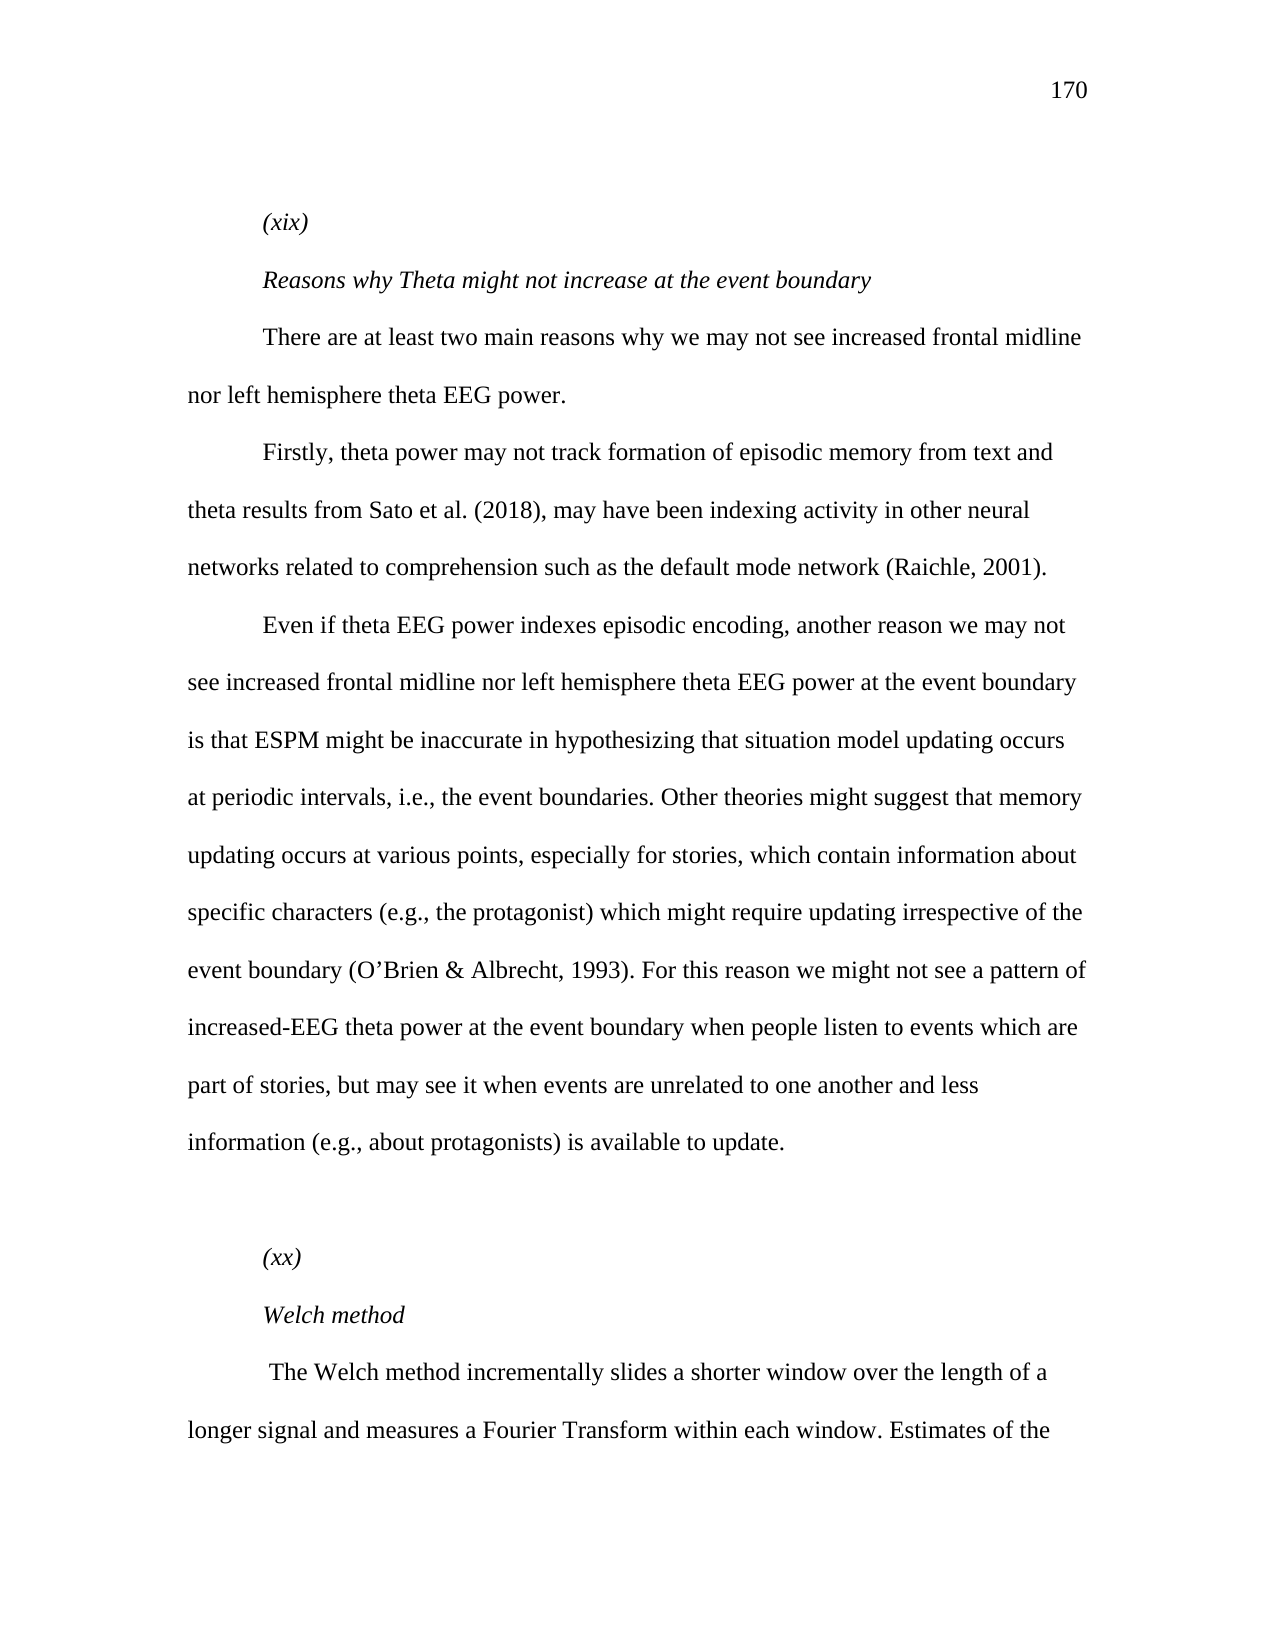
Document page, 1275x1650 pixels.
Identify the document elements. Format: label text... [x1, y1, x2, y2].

text Even if theta EEG power indexes episodic encoding, another reason we may not see increased frontal midline nor left hemisphere theta EEG power at the event boundary is that ESPM might be inaccurate in hypothesizing that situation model updating occurs at periodic intervals, i.e., the event boundaries. Other theories might suggest that memory updating occurs at various points, especially for stories, which contain information about specific characters (e.g., the protagonist) which might require updating irrespective of the event boundary (O’Brien & Albrecht, 1993). For this reason we might not see a pattern of increased-EEG theta power at the event boundary when people listen to events which are part of stories, but may see it when events are unrelated to one another and less information (e.g., about protagonists) is available to update. [187, 610, 1087, 1156]
text (xx) [187, 1242, 1087, 1271]
text Firstly, theta power may not track formation of episodic memory from text and theta results from Sato et al. (2018), may have been indexing activity in other neural networks related to comprehension such as the default mode network (Raichle, 2001). [187, 437, 1087, 581]
text (xix) [187, 207, 1087, 236]
text There are at least two main reasons why we may not see increased frontal midline nor left hemisphere theta EEG power. [187, 322, 1087, 409]
text Reasons why Theta might not increase at the event boundary [187, 265, 1087, 294]
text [187, 1357, 1087, 1444]
text Welch method [187, 1300, 1087, 1329]
